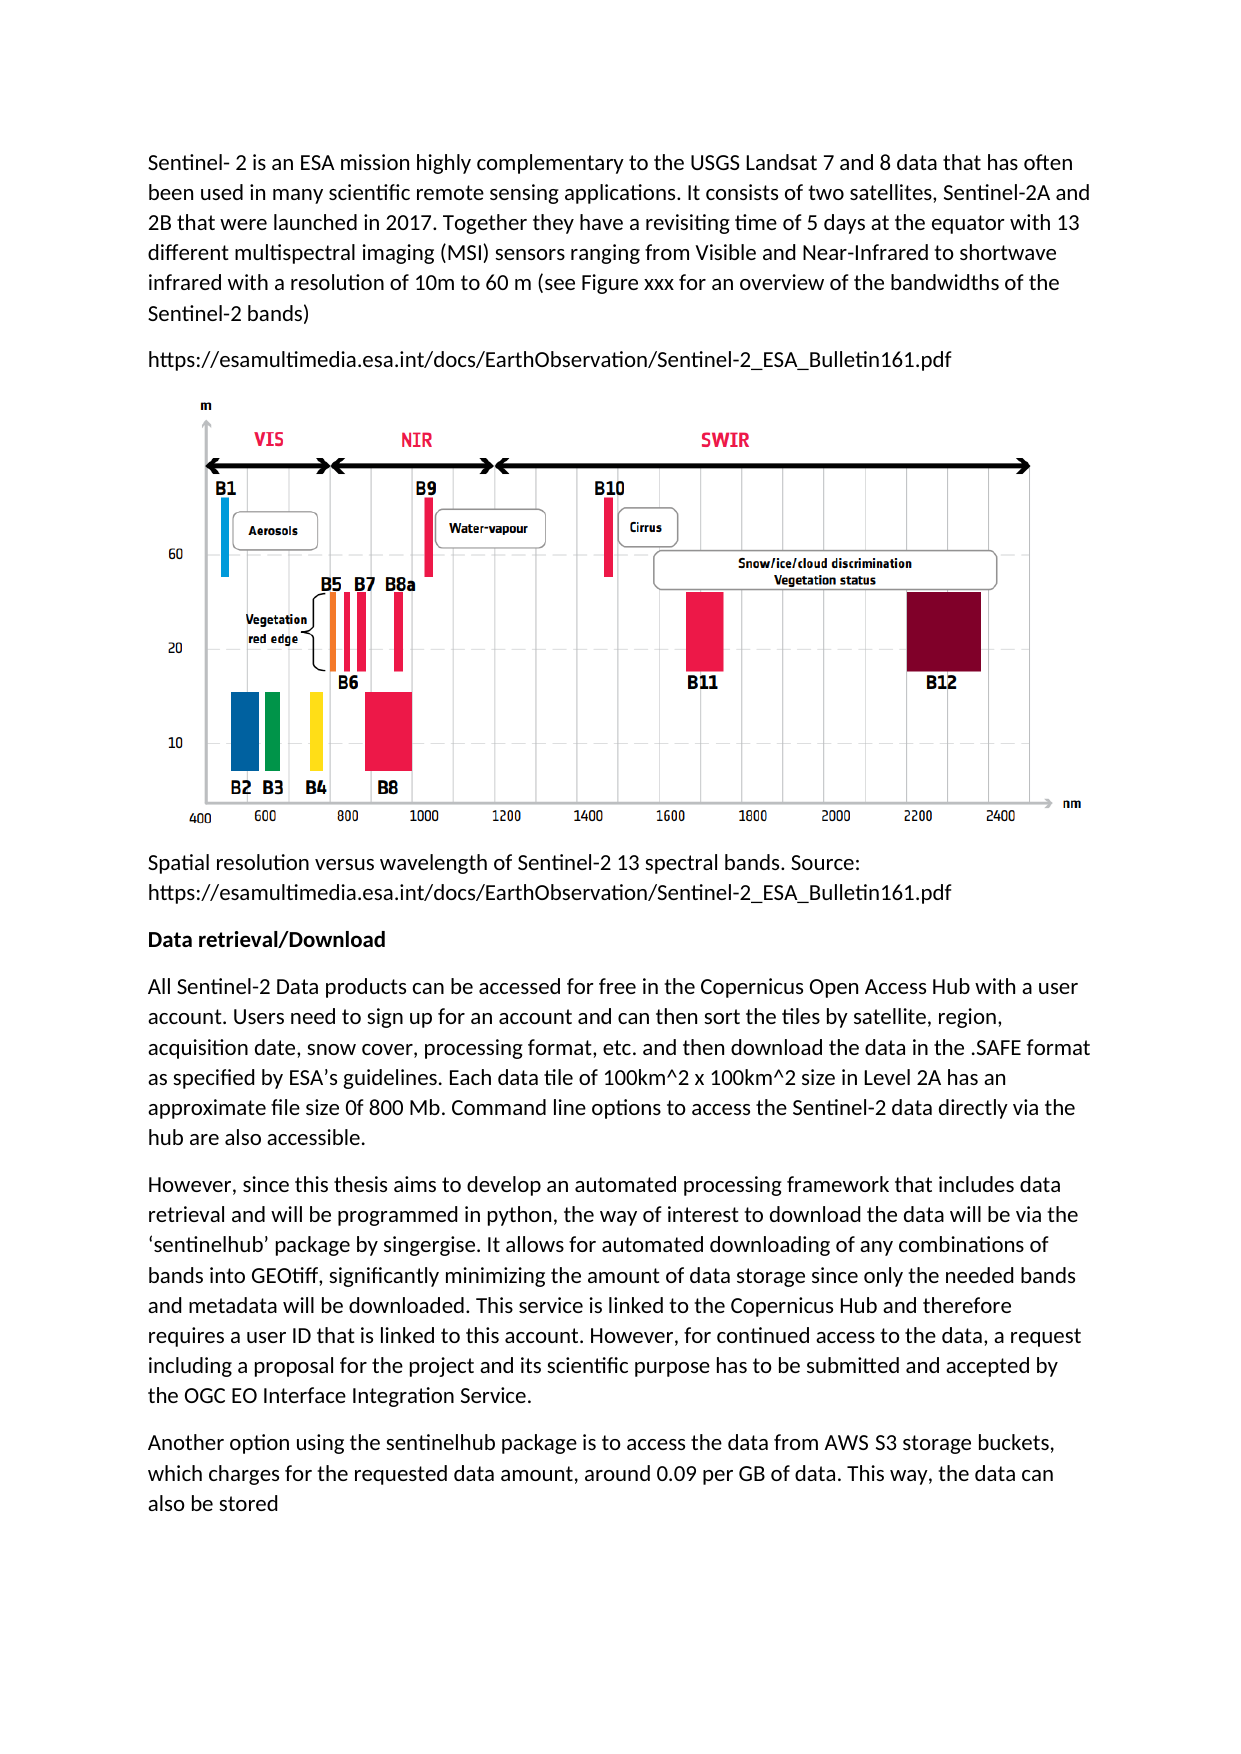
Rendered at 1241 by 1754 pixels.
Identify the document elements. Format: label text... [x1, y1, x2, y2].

text Data retrieval/Download [148, 925, 1093, 953]
text https://esamultimedia.esa.int/docs/EarthObservation/Sentinel-2_ESA_Bulletin161.pdf [148, 346, 1093, 375]
text All Sentinel-2 Data products can be accessed for free in the Copernicus Open Access Hub with a user account. Users need to sign up for an account and can then sort the tiles by satellite, region, acquisition date, snow cover, processing format, etc. and then download the data in the .SAFE format as specified by ESA’s guidelines. Each data tile of 100km^2 x 100km^2 size in Level 2A has an approximate file size 0f 800 Mb. Command line options to access the Sentinel-2 data directly via the hub are also accessible. [148, 972, 1093, 1151]
text Sentinel- 2 is an ESA mission highly complementary to the USGS Landsat 7 and 8 data that has often been used in many scientific remote sensing applications. It consists of two satellites, Sentinel-2A and 2B that were launched in 2017. Together they have a revisiting time of 5 days at the equator with 13 different multispectral imaging (MSI) sensors ranging from Visible and Near-Infrared to shortwave infrared with a resolution of 10m to 60 m (see Figure xxx for an overview of the bandwidths of the Sentinel-2 bands) [148, 148, 1093, 327]
text Spatial resolution versus wavelength of Sentinel-2 13 spectral bands. Source: https://esamultimedia.esa.int/docs/EarthObservation/Sentinel-2_ESA_Bulletin161.pdf [148, 848, 1093, 906]
picture [147, 375, 1093, 830]
text Another option using the sentinelhub package is to access the data from AWS S3 storage buckets, which charges for the requested data amount, around 0.09 per GB of data. This way, the data can also be stored [148, 1428, 1093, 1517]
text However, since this thesis aims to develop an automated processing framework that includes data retrieval and will be programmed in python, the way of interest to download the data will be via the ‘sentinelhub’ package by singergise. It allows for automated downloading of any combinations of bands into GEOtiff, significantly minimizing the amount of data storage since only the needed bands and metadata will be downloaded. This service is linked to the Copernicus Hub and therefore requires a user ID that is linked to this account. However, for continued access to the data, a request including a proposal for the project and its scientific purpose has to be submitted and accepted by the OGC EO Interface Integration Service. [148, 1170, 1093, 1409]
